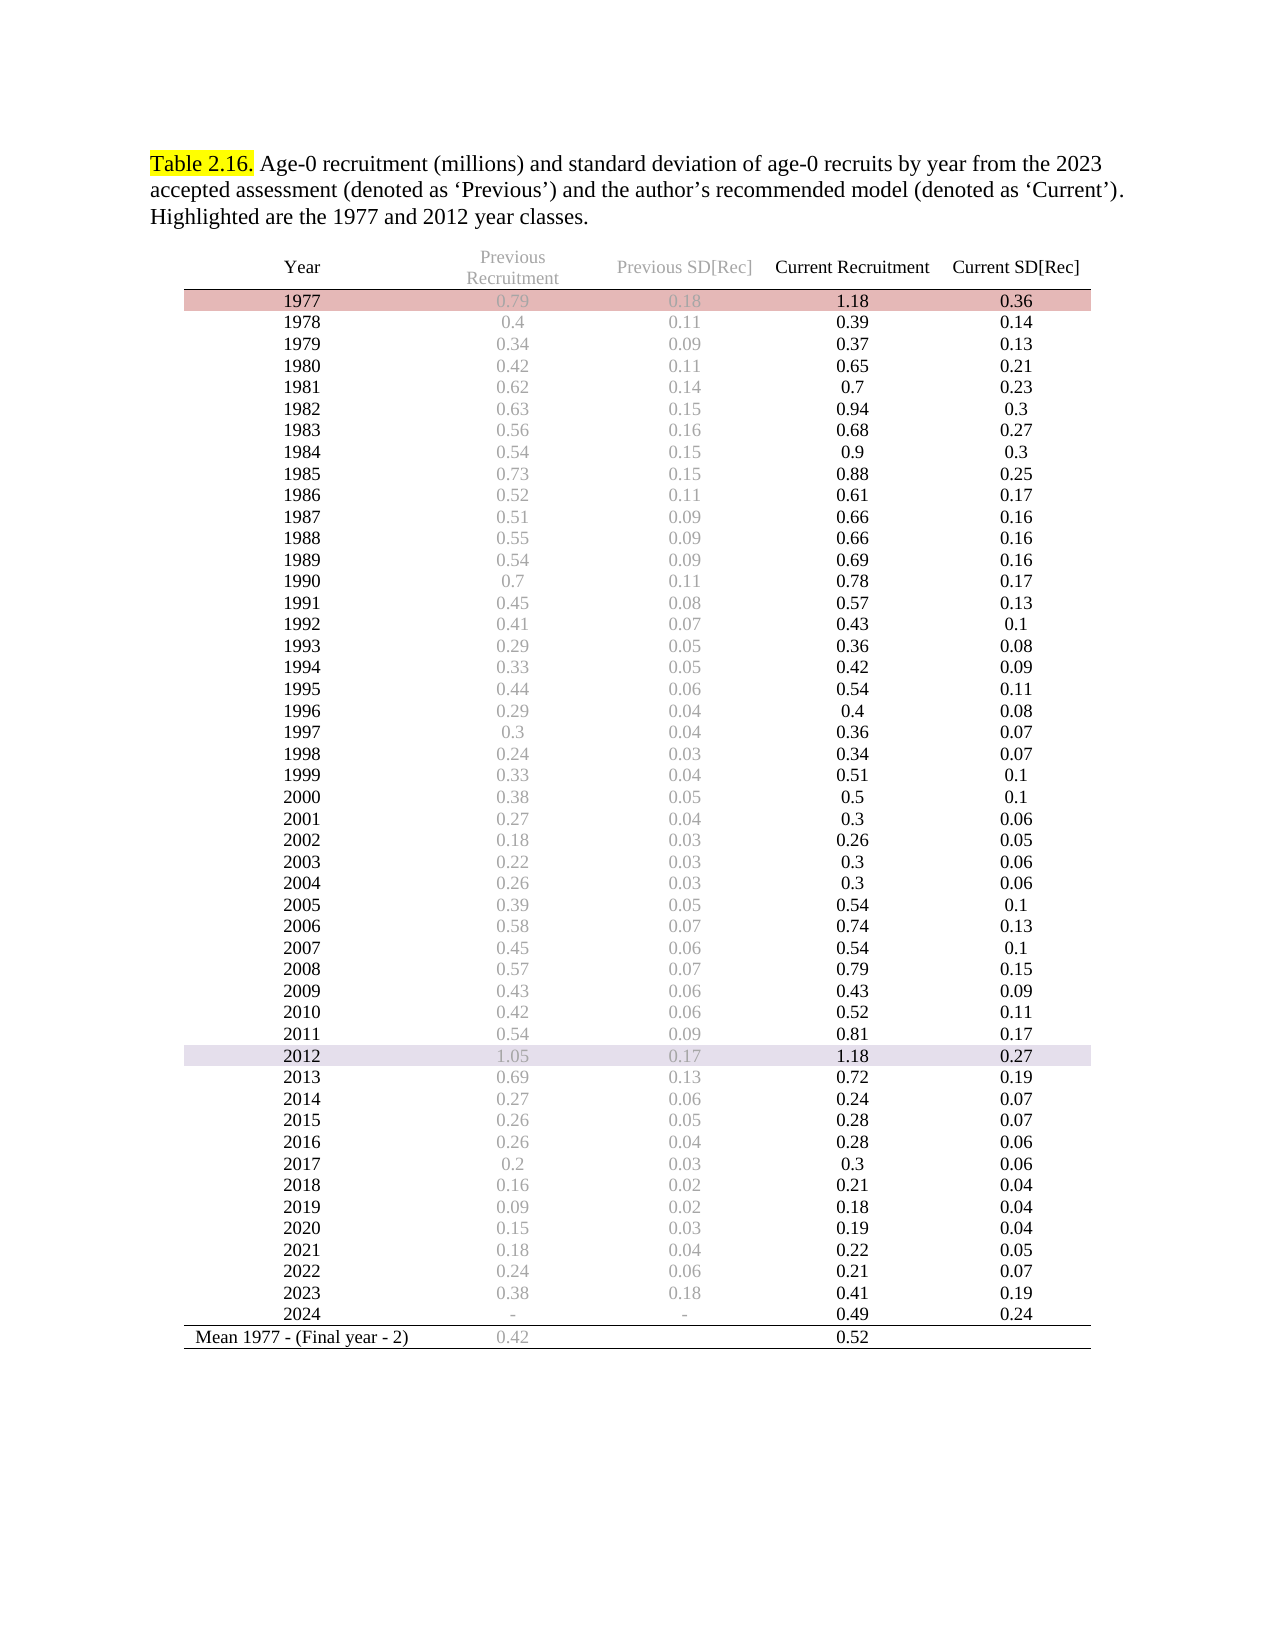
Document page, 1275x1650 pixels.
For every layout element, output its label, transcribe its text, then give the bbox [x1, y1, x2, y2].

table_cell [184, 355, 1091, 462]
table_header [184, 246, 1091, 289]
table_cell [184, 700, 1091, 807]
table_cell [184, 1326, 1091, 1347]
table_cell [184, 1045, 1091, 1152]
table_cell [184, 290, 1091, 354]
subtitle Table 2.16. Age-0 recruitment (millions) and standard deviation of age-0 recruits by year from the 2023 accepted assessment (denoted as ‘Previous’) and the author’s recommended model (denoted as ‘Current’). Highlighted are the 1977 and 2012 year classes. [150, 150, 1125, 229]
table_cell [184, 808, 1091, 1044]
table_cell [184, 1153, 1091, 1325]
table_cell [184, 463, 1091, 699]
